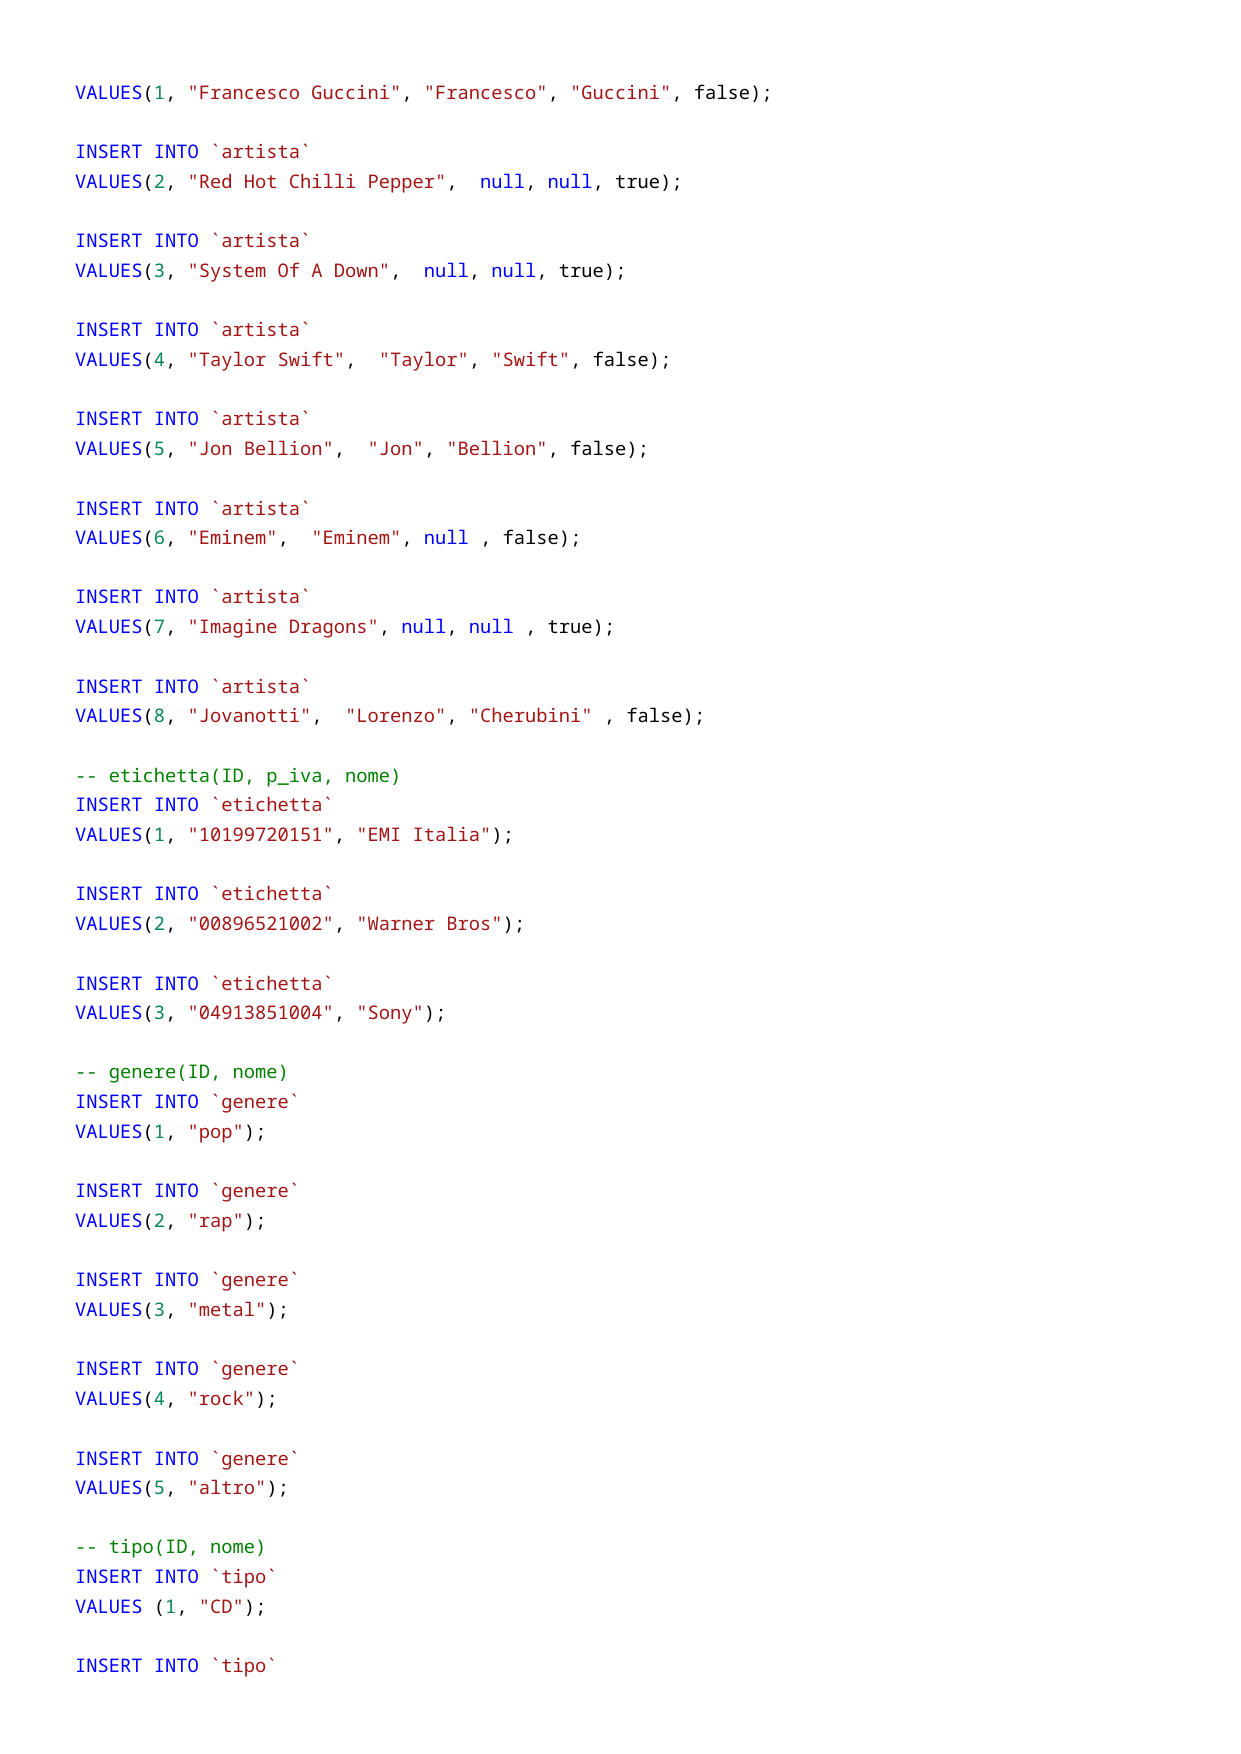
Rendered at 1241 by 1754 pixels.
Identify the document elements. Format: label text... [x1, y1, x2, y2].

text -- genere(ID, nome) [75, 1055, 1165, 1084]
text VALUES(2, "Red Hot Chilli Pepper", null, null, true); [75, 164, 1165, 194]
text INSERT INTO `artista` [75, 312, 1165, 342]
text INSERT INTO `etichetta` [75, 787, 1165, 817]
text INSERT INTO `etichetta` [75, 966, 1165, 995]
text INSERT INTO `artista` [75, 669, 1165, 698]
text VALUES(3, "System Of A Down", null, null, true); [75, 253, 1165, 283]
text VALUES(8, "Jovanotti", "Lorenzo", "Cherubini" , false); [75, 698, 1165, 728]
text VALUES(4, "Taylor Swift", "Taylor", "Swift", false); [75, 342, 1165, 372]
text VALUES(1, "pop"); [75, 1114, 1165, 1144]
text VALUES(6, "Eminem", "Eminem", null , false); [75, 520, 1165, 550]
text INSERT INTO `artista` [75, 223, 1165, 253]
text INSERT INTO `tipo` [75, 1559, 1165, 1589]
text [75, 134, 1165, 164]
text INSERT INTO `etichetta` [75, 877, 1165, 906]
text VALUES (1, "CD"); [75, 1589, 1165, 1619]
text VALUES(3, "metal"); [75, 1292, 1165, 1322]
text VALUES(5, "Jon Bellion", "Jon", "Bellion", false); [75, 431, 1165, 461]
text INSERT INTO `genere` [75, 1352, 1165, 1381]
text VALUES(5, "altro"); [75, 1470, 1165, 1500]
text -- etichetta(ID, p_iva, nome) [75, 758, 1165, 787]
text VALUES(2, "00896521002", "Warner Bros"); [75, 906, 1165, 936]
text VALUES(3, "04913851004", "Sony"); [75, 995, 1165, 1025]
text VALUES(1, "Francesco Guccini", "Francesco", "Guccini", false); [75, 75, 1165, 105]
text INSERT INTO `artista` [75, 402, 1165, 431]
text INSERT INTO `genere` [75, 1262, 1165, 1292]
text INSERT INTO `genere` [75, 1173, 1165, 1203]
text VALUES(2, "rap"); [75, 1203, 1165, 1233]
text INSERT INTO `tipo` [75, 1648, 1165, 1678]
text VALUES(1, "10199720151", "EMI Italia"); [75, 817, 1165, 847]
text -- tipo(ID, nome) [75, 1530, 1165, 1559]
text INSERT INTO `artista` [75, 491, 1165, 520]
text INSERT INTO `genere` [75, 1084, 1165, 1114]
text INSERT INTO `genere` [75, 1441, 1165, 1470]
text VALUES(4, "rock"); [75, 1381, 1165, 1411]
text INSERT INTO `artista` [75, 580, 1165, 609]
text VALUES(7, "Imagine Dragons", null, null , true); [75, 609, 1165, 639]
